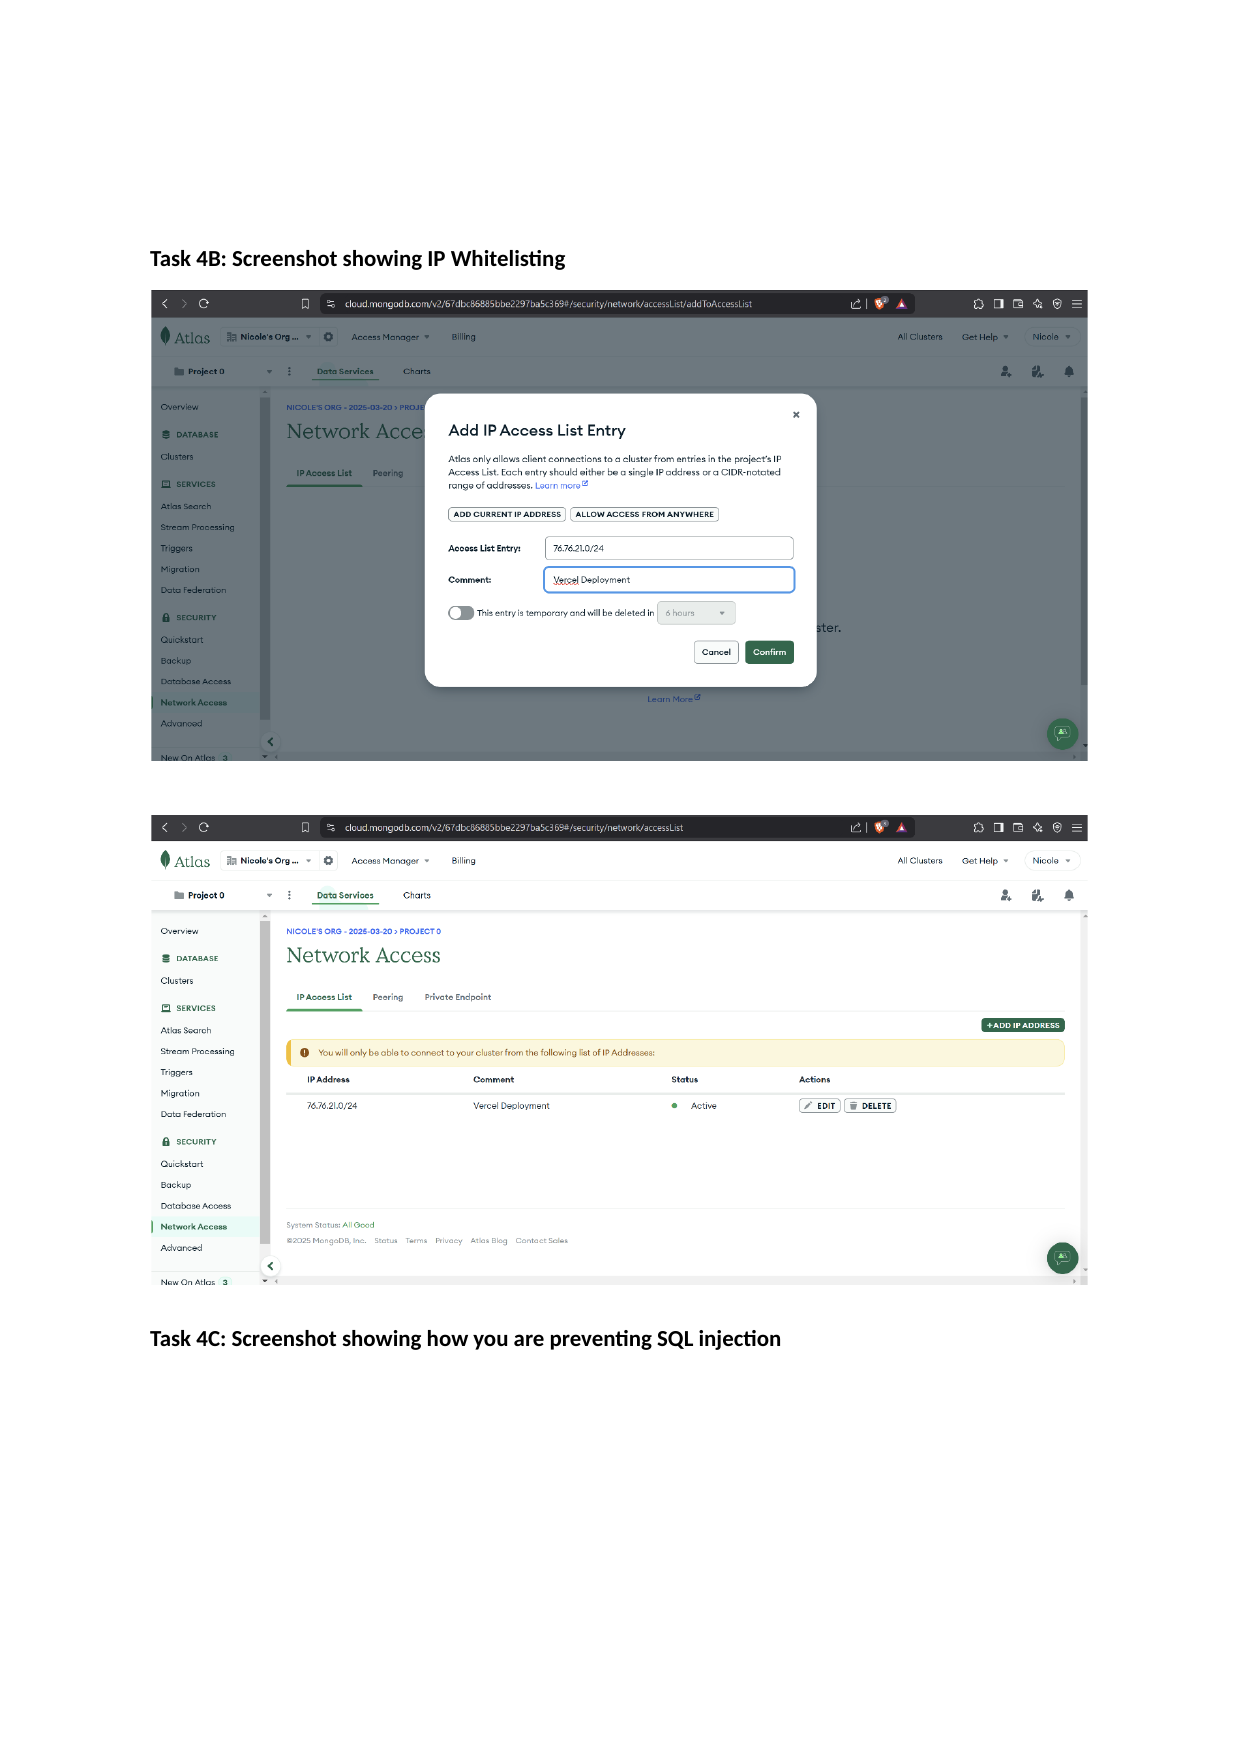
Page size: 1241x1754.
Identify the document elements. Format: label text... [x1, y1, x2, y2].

picture [150, 815, 1087, 1284]
picture [150, 290, 1087, 760]
text Task 4B: Screenshot showing IP Whitelisting [150, 244, 1090, 272]
